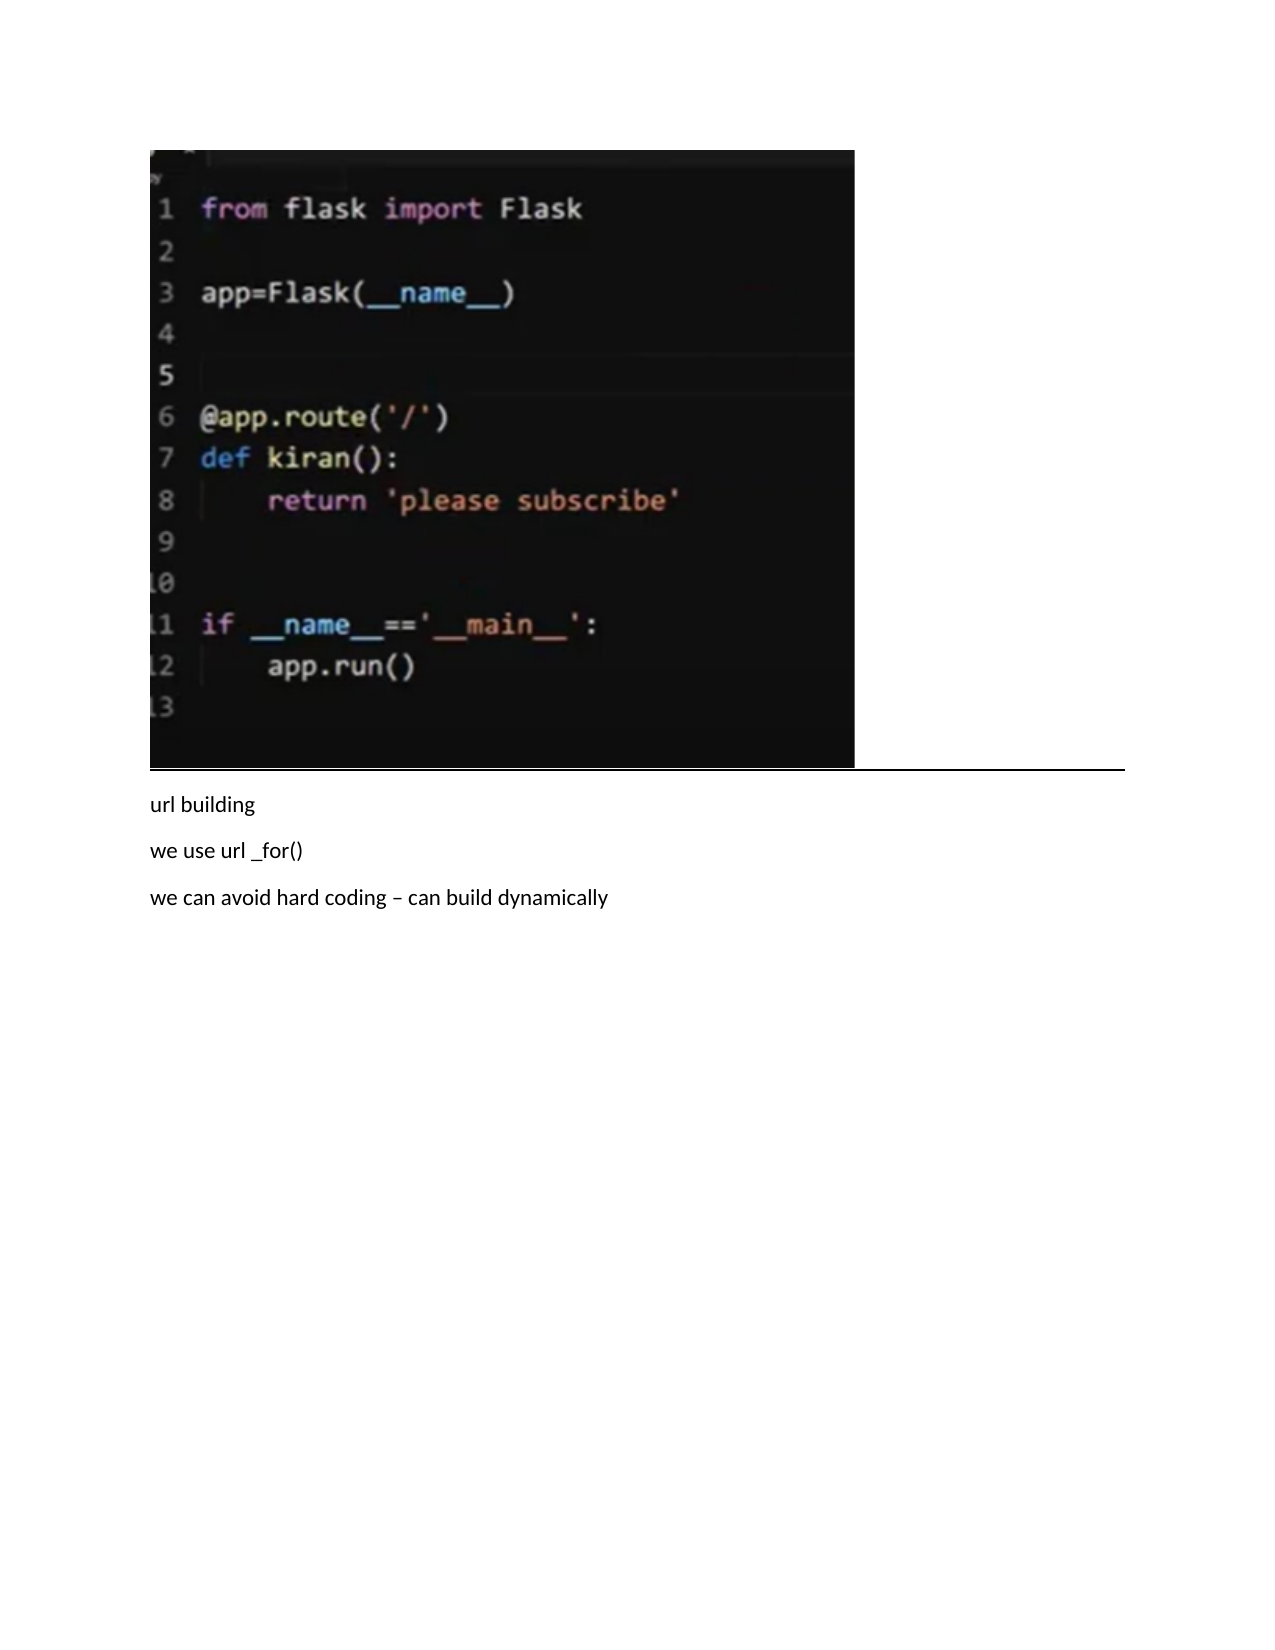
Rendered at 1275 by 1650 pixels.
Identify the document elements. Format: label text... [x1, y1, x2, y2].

text we use url _for() [150, 837, 1125, 864]
picture [150, 150, 855, 768]
text url building [150, 790, 1125, 818]
text we can avoid hard coding – can build dynamically [150, 883, 1125, 911]
